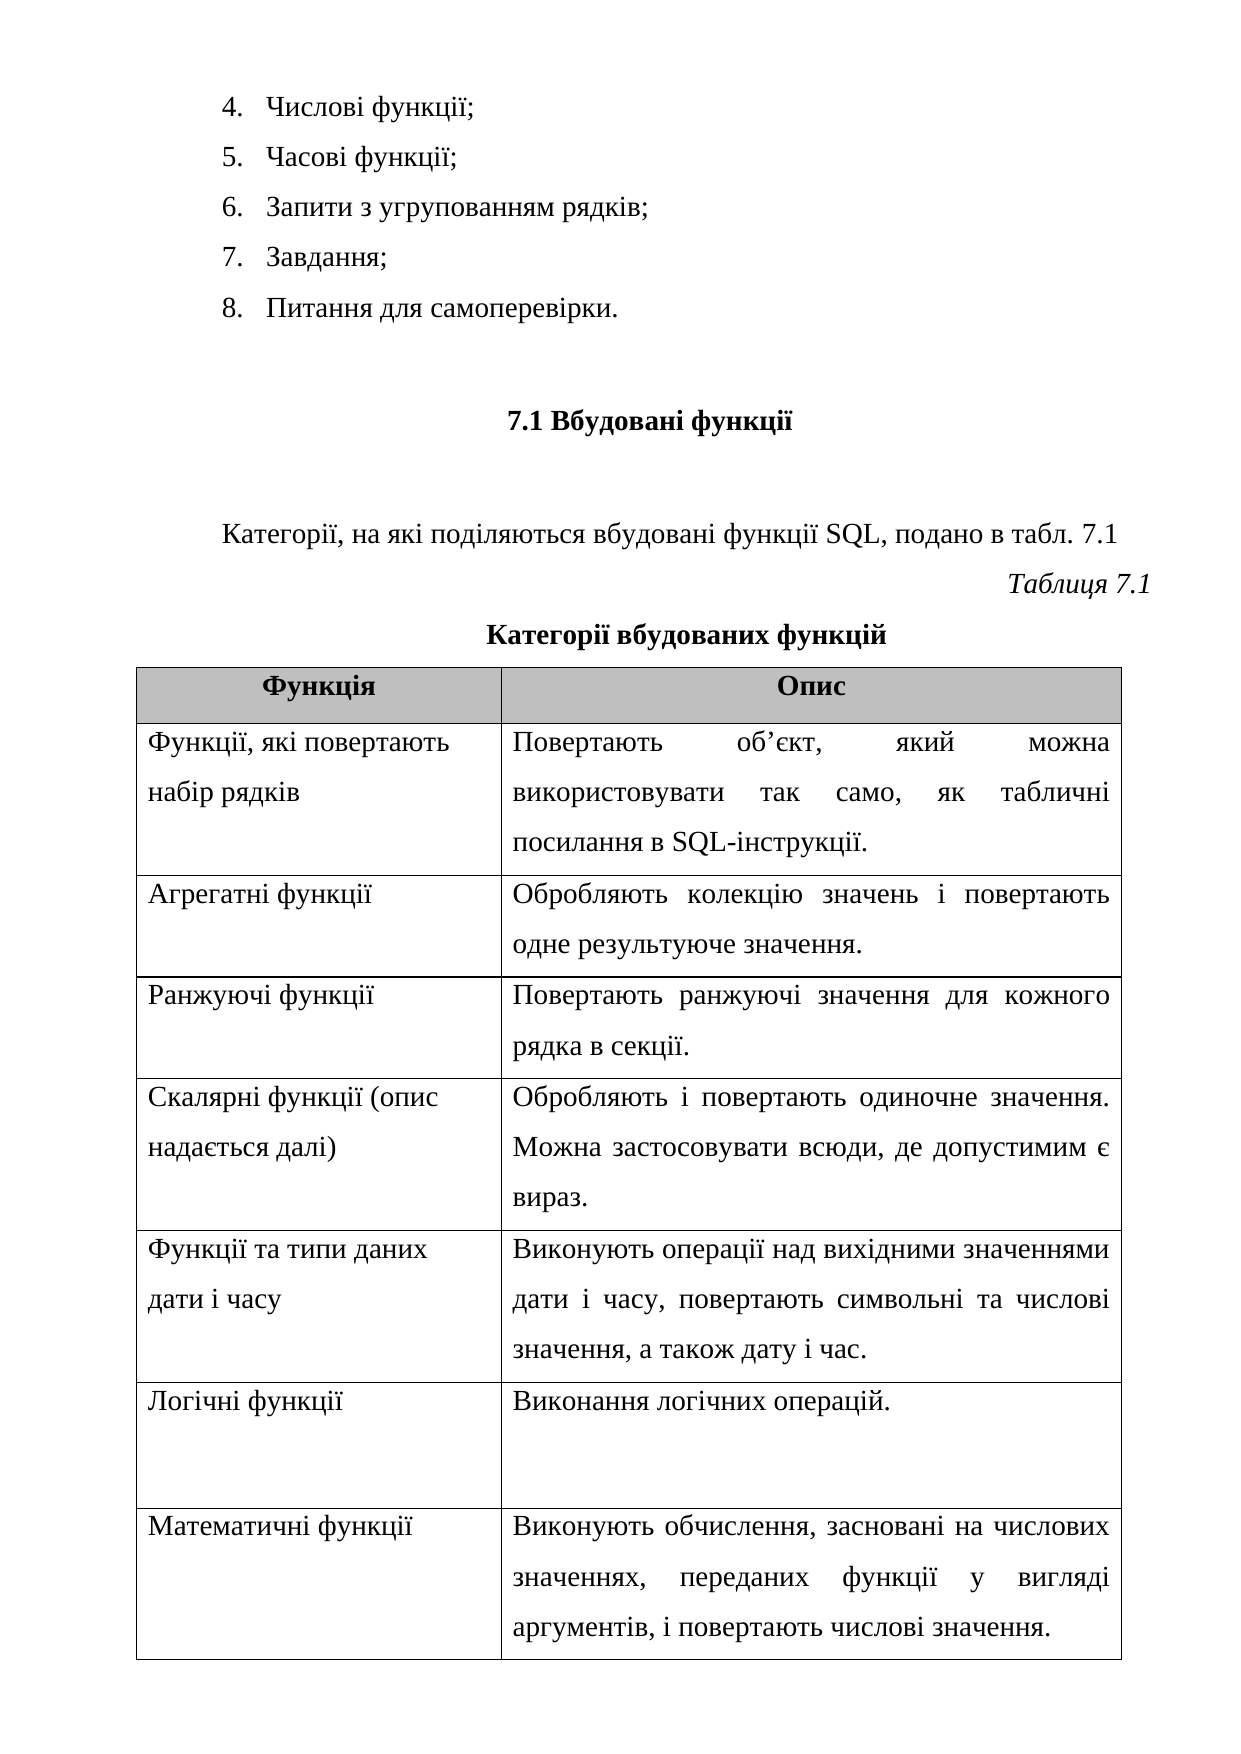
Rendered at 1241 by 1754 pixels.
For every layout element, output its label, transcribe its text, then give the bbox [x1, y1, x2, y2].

text 8. Питання для самоперевірки. [148, 290, 1152, 323]
table_header Опис [502, 668, 1121, 723]
text 6. Запити з угрупованням рядків; [148, 189, 1152, 223]
table_cell Функції, які повертають набір рядків [137, 724, 501, 875]
text 7. Завдання; [148, 239, 1152, 273]
table_cell Скалярні функції (опис надається далі) [137, 1079, 501, 1230]
table_cell Повертають ранжуючі значення для кожного рядка в секції. [502, 978, 1121, 1078]
text 4. Числові функції; [148, 89, 1152, 122]
table_cell Обробляють і повертають одиночне значення. Можна застосовувати всюди, де допустимим є вираз. [502, 1079, 1121, 1230]
text Категорії вбудованих функцій [148, 617, 1152, 650]
table_cell Ранжуючі функції [137, 978, 501, 1078]
table_header Функція [137, 668, 501, 723]
table_cell Повертають об’єкт, який можна використовувати так само, як табличні посилання в SQL-інструкції. [502, 724, 1121, 875]
table_cell Математичні функції [137, 1509, 501, 1659]
subtitle 7.1 Вбудовані функції [148, 403, 1152, 437]
table_cell Виконують обчислення, засновані на числових значеннях, переданих функції у вигляді аргументів, і повертають числові значення. [502, 1509, 1121, 1659]
table_cell Агрегатні функції [137, 876, 501, 976]
table_cell Функції та типи даних дати і часу [137, 1231, 501, 1382]
table_cell Виконання логічних операцій. [502, 1383, 1121, 1507]
text 5. Часові функції; [148, 139, 1152, 172]
text Категорії, на які поділяються вбудовані функції SQL, подано в табл. 7.1 [148, 516, 1152, 550]
table_cell Обробляють колекцію значень і повертають одне результуюче значення. [502, 876, 1121, 976]
text Таблиця 7.1 [148, 566, 1152, 600]
table_cell Логічні функції [137, 1383, 501, 1507]
table_cell Виконують операції над вихідними значеннями дати і часу, повертають символьні та числові значення, а також дату і час. [502, 1231, 1121, 1382]
